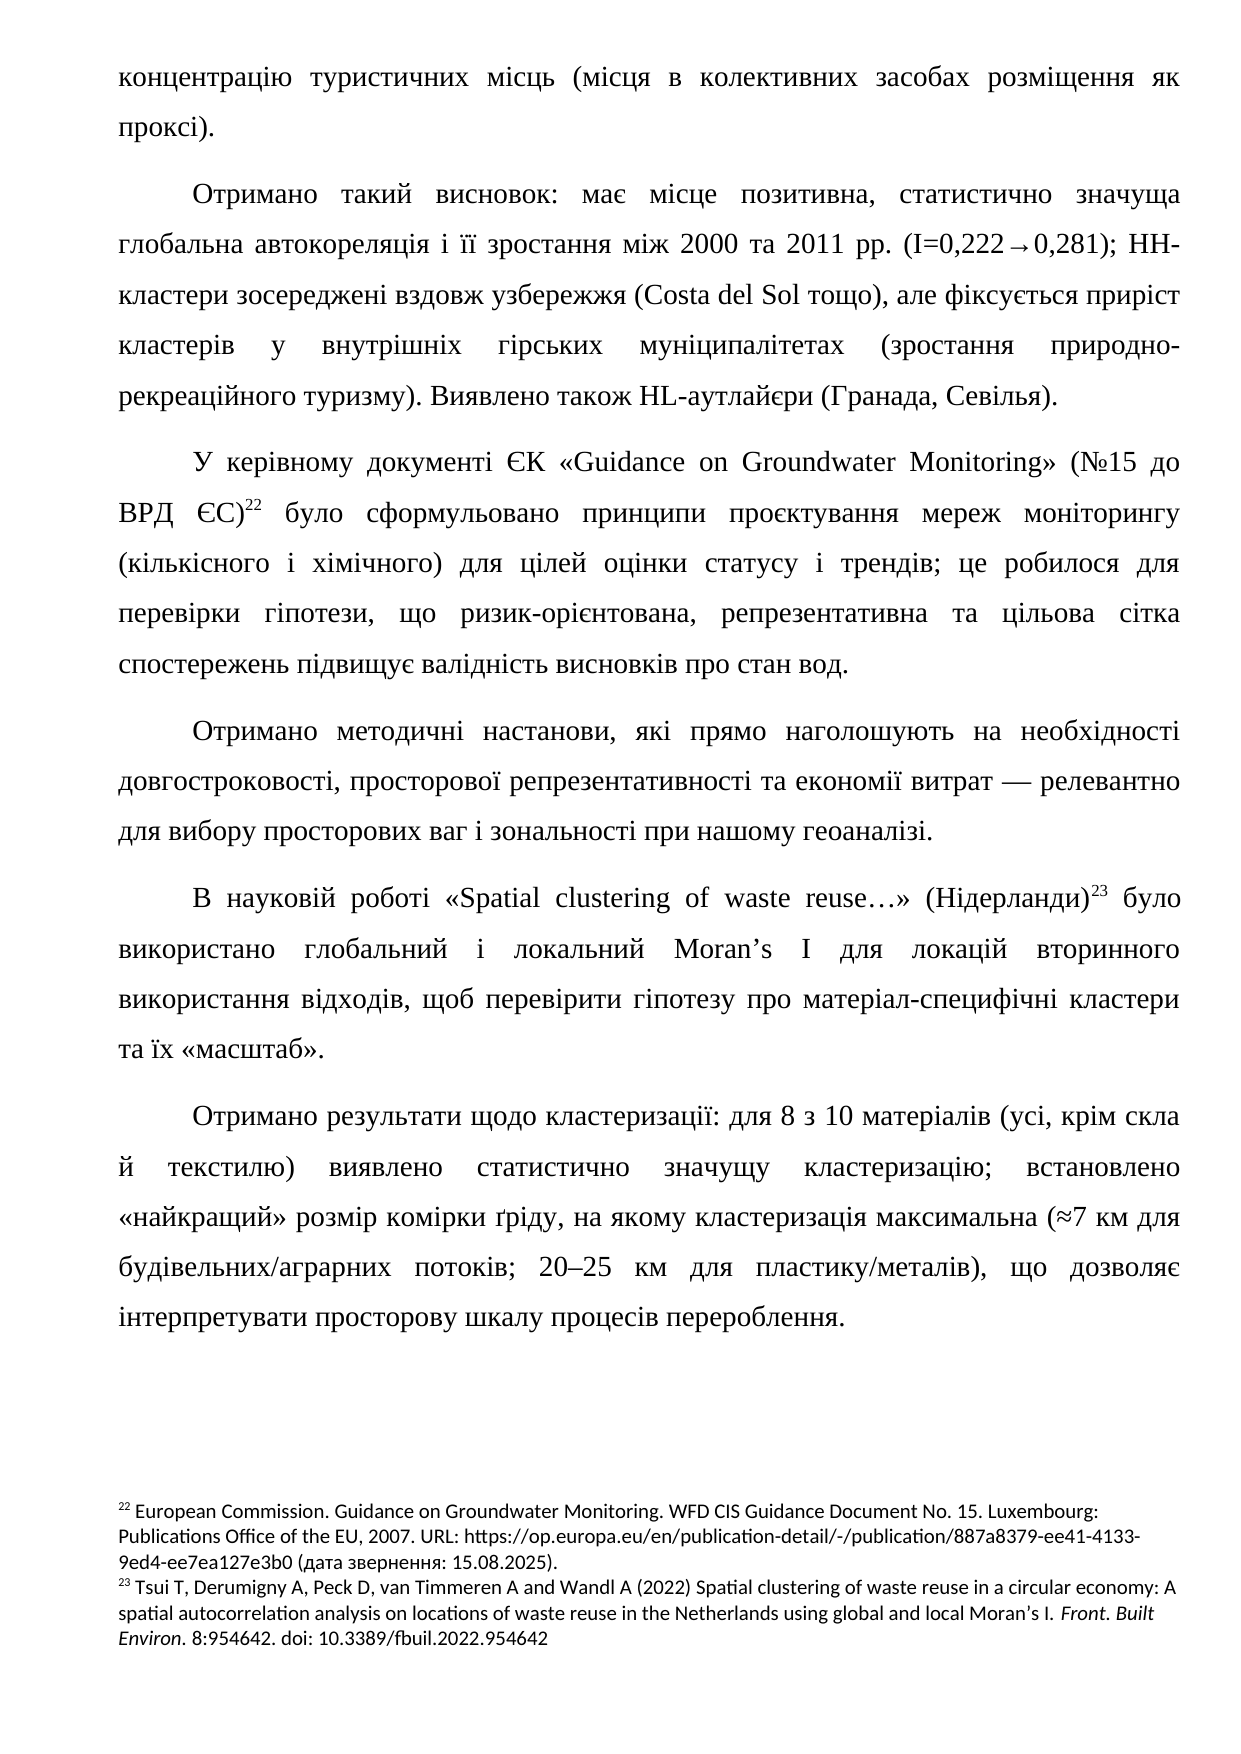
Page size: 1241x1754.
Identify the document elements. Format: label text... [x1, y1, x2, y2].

text У керівному документі ЄК «Guidance on Groundwater Monitoring» (№15 до ВРД ЄС) було сформульовано принципи проєктування мереж моніторингу (кількісного і хімічного) для цілей оцінки статусу і трендів; це робилося для перевірки гіпотези, що ризик-орієнтована, репрезентативна та цільова сітка спостережень підвищує валідність висновків про стан вод. [118, 444, 1181, 679]
text Отримано методичні настанови, які прямо наголошують на необхідності довгостроковості, просторової репрезентативності та економії витрат — релевантно для вибору просторових ваг і зональності при нашому геоаналізі. [118, 713, 1181, 847]
text Отримано такий висновок: має місце позитивна, статистично значуща глобальна автокореляція і її зростання між 2000 та 2011 рр. (I=0,222→0,281); HH-кластери зосереджені вздовж узбережжя (Costa del Sol тощо), але фіксується приріст кластерів у внутрішніх гірських муніципалітетах (зростання природно-рекреаційного туризму). Виявлено також HL-аутлайєри (Гранада, Севілья). [118, 176, 1181, 411]
text В науковій роботі «Spatial clustering of waste reuse…» (Нідерланди) було використано глобальний і локальний Moran’s I для локацій вторинного використання відходів, щоб перевірити гіпотезу про матеріал-специфічні кластери та їх «масштаб». [118, 880, 1181, 1065]
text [118, 59, 1181, 143]
text Отримано результати щодо кластеризації: для 8 з 10 матеріалів (усі, крім скла й текстилю) виявлено статистично значущу кластеризацію; встановлено «найкращий» розмір комірки ґріду, на якому кластеризація максимальна (≈7 км для будівельних/аграрних потоків; 20–25 км для пластику/металів), що дозволяє інтерпретувати просторову шкалу процесів перероблення. [118, 1098, 1181, 1333]
